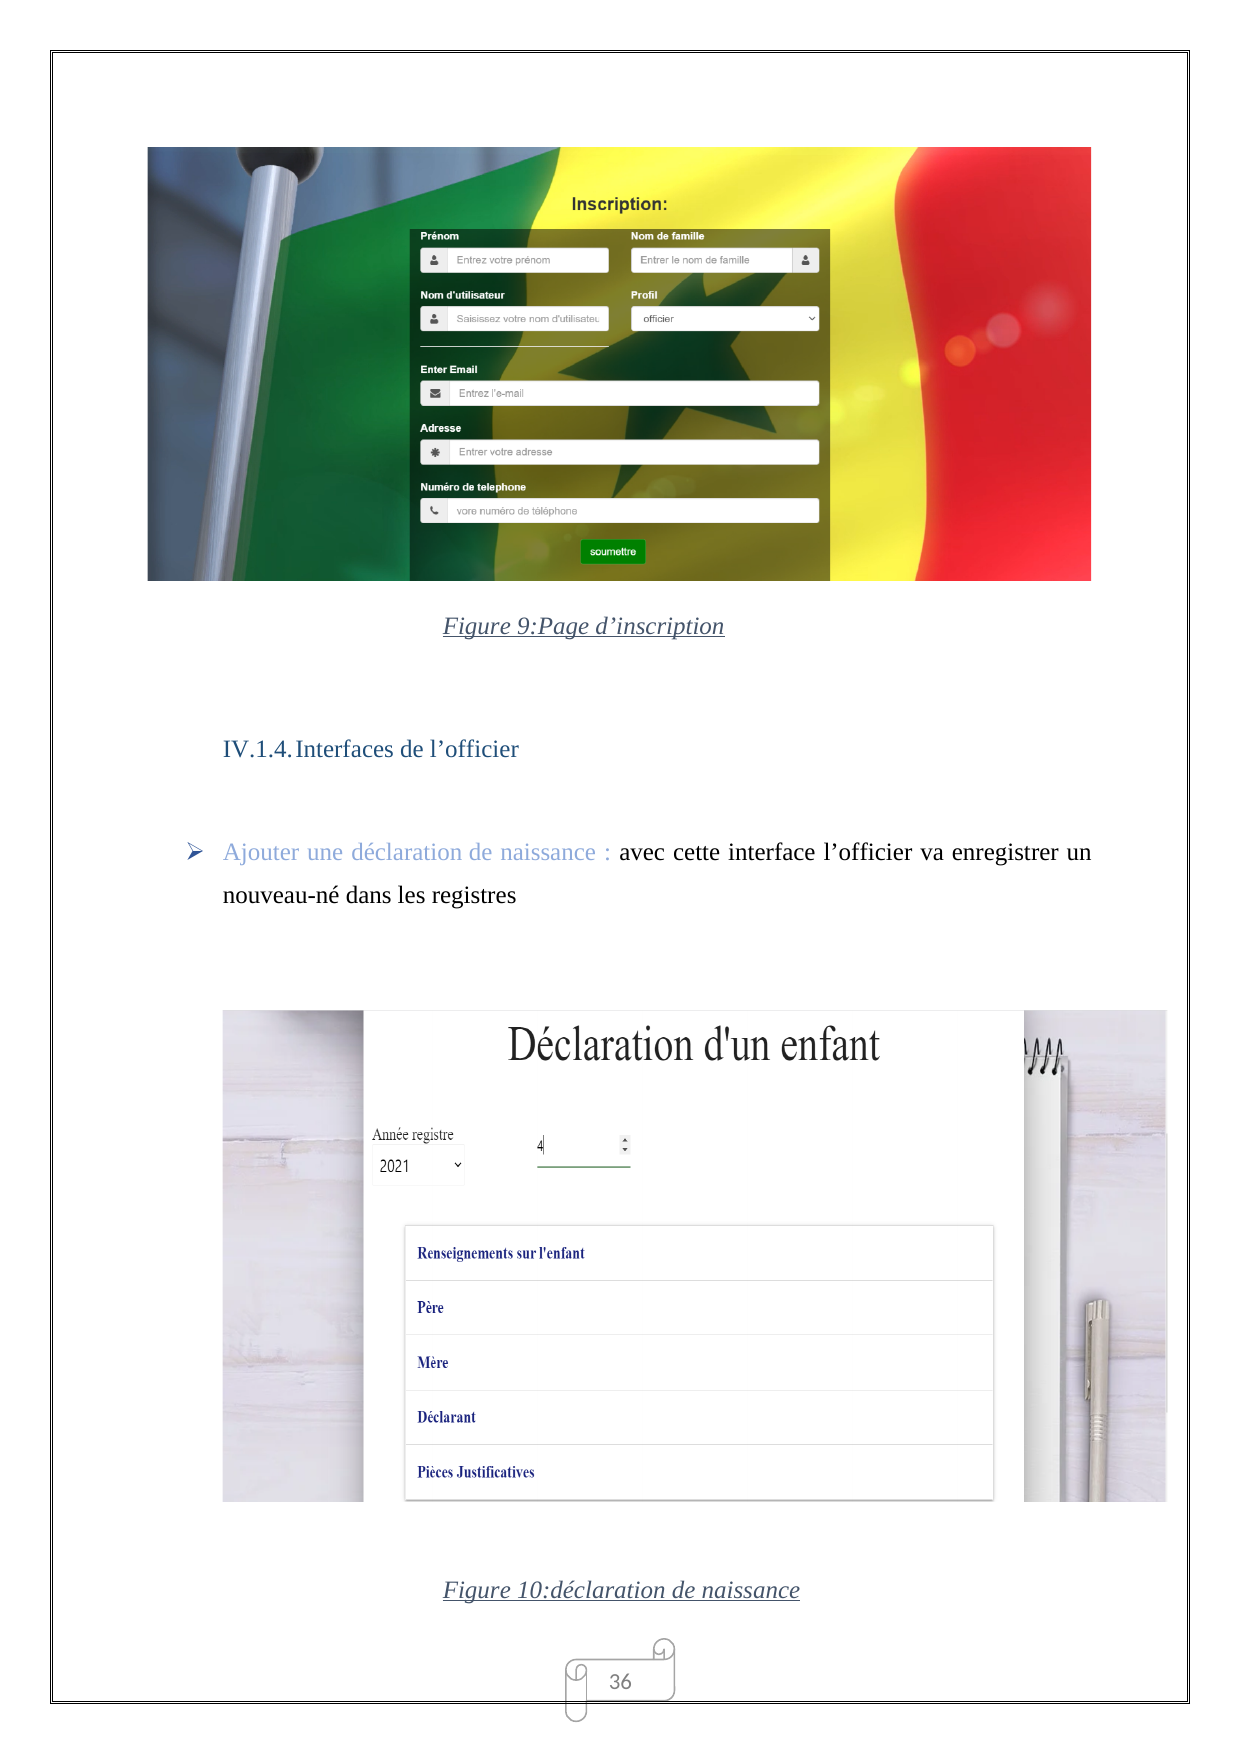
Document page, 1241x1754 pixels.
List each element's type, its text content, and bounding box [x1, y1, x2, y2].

text Figure 9:Page d’inscription [369, 611, 1093, 639]
picture [222, 1010, 1168, 1502]
picture [147, 147, 1092, 581]
subtitle Interfaces de l’officier [223, 734, 1093, 763]
list Ajouter une déclaration de naissance : avec cette interface l’officier va enregistrer un nouveau-né dans les registres [185, 837, 1093, 909]
